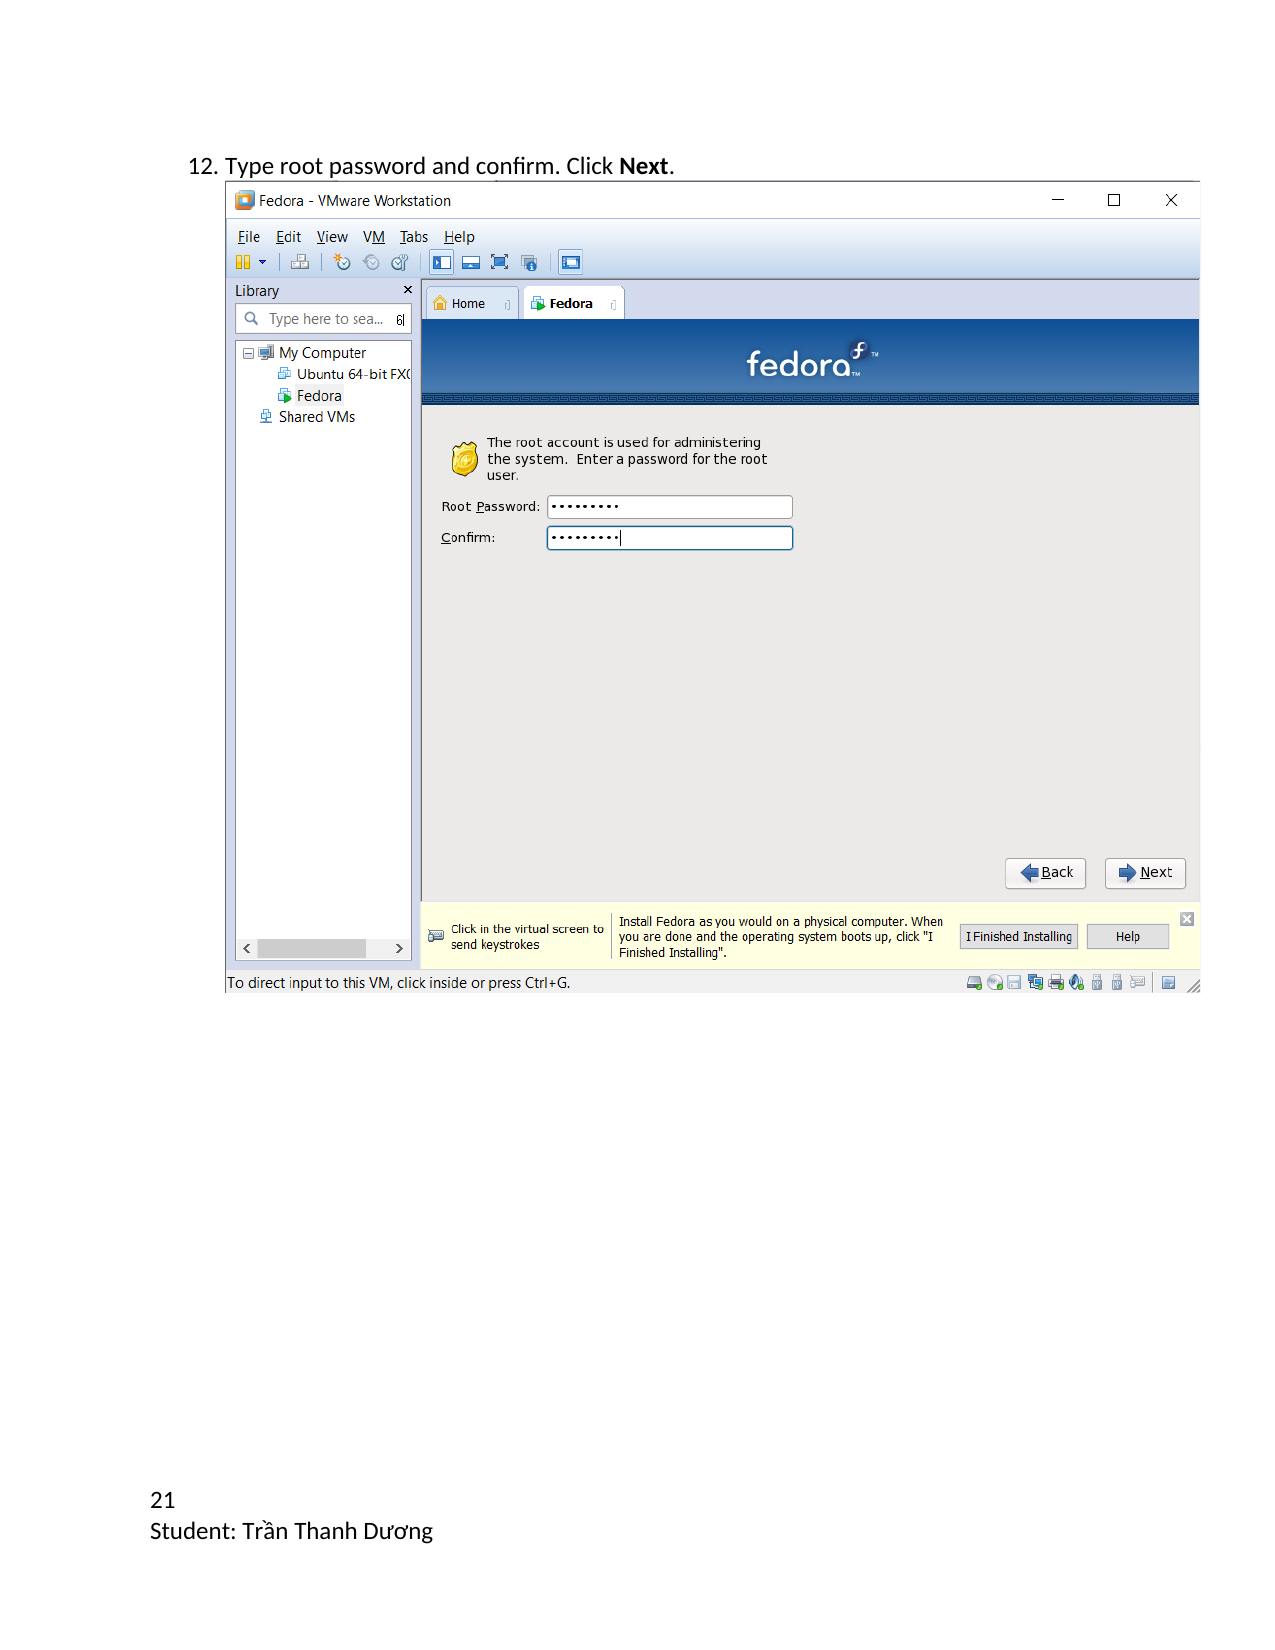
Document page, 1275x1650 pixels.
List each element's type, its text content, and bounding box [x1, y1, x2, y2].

picture [225, 180, 1200, 993]
